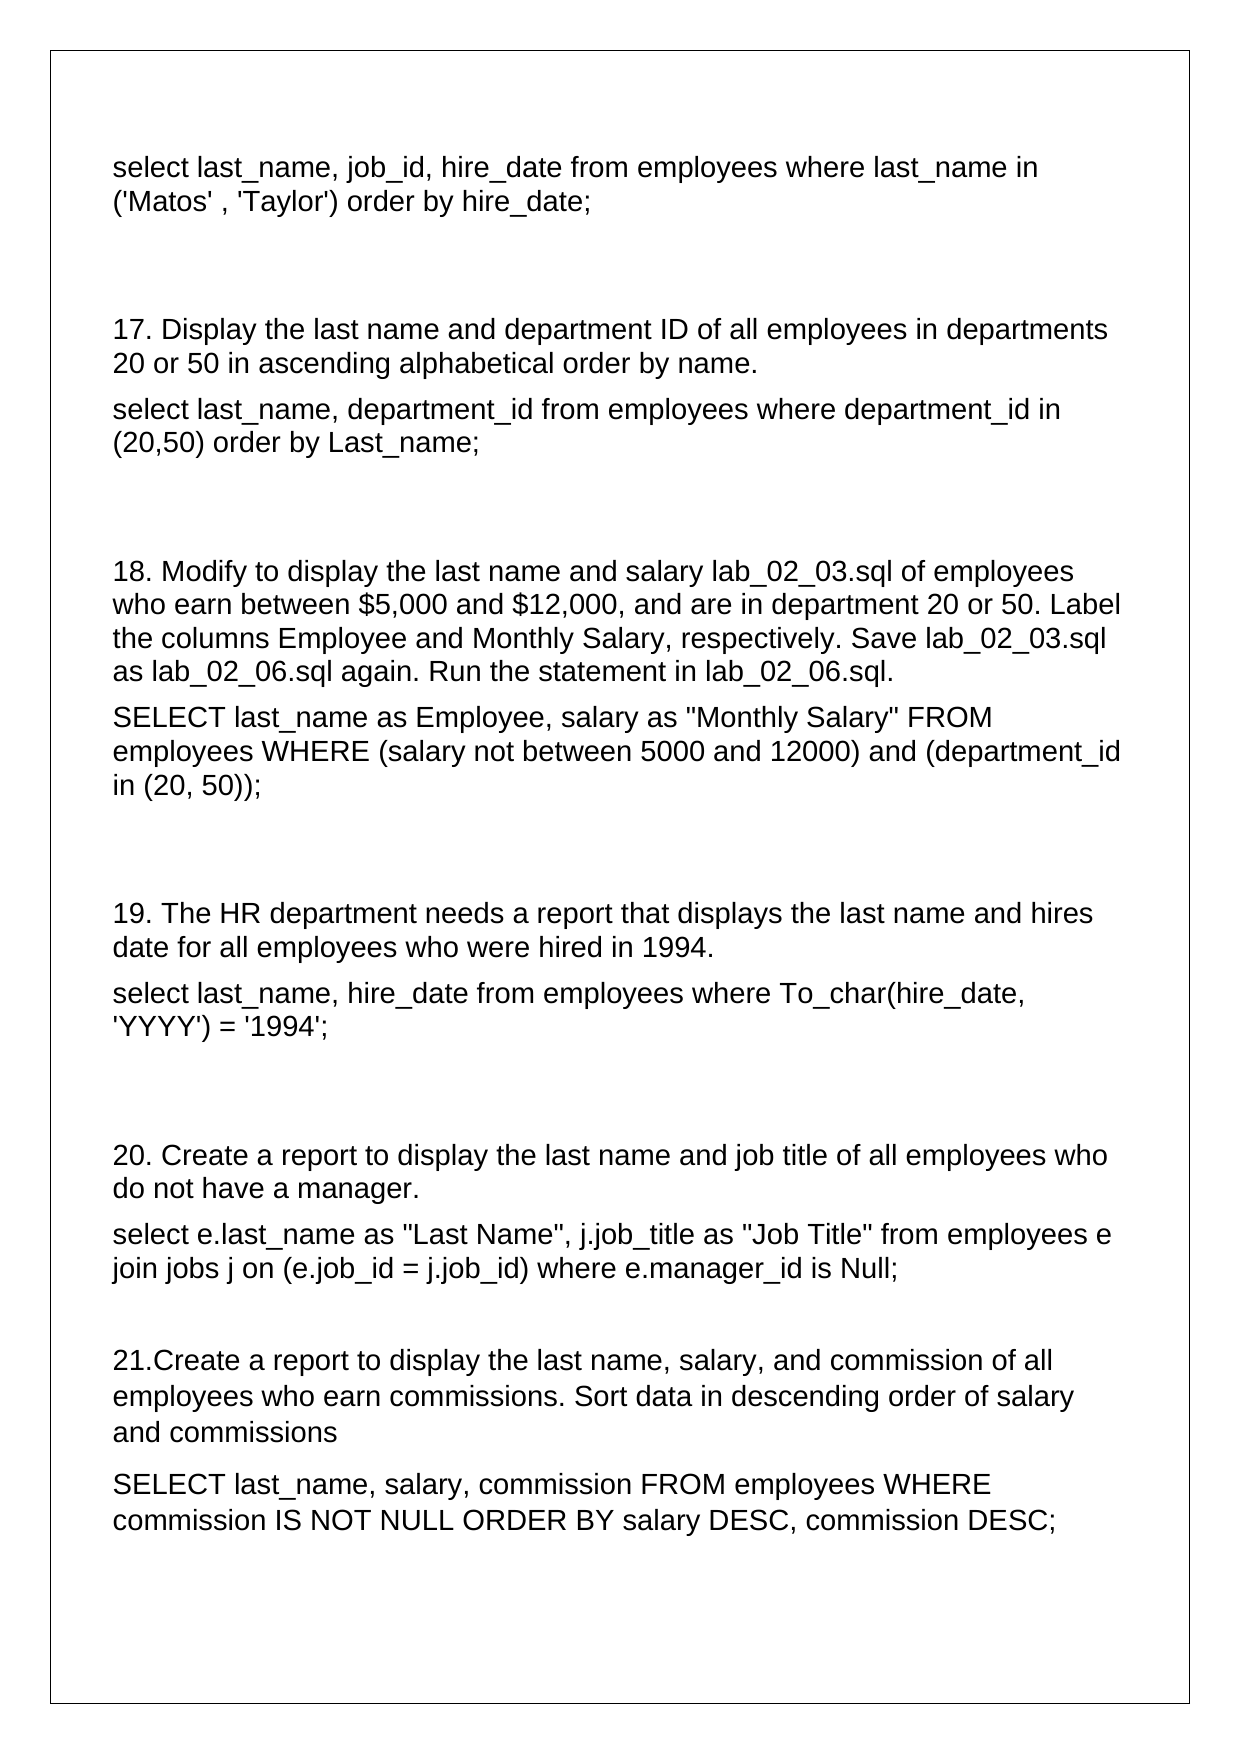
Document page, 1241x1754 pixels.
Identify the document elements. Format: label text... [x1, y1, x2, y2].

text SELECT last_name as Employee, salary as "Monthly Salary" FROM employees WHERE (salary not between 5000 and 12000) and (department_id in (20, 50)); [112, 700, 1128, 801]
text SELECT last_name, salary, commission FROM employees WHERE commission IS NOT NULL ORDER BY salary DESC, commission DESC; [112, 1467, 1128, 1536]
text select last_name, job_id, hire_date from employees where last_name in ('Matos' , 'Taylor') order by hire_date; [112, 150, 1128, 217]
text 20. Create a report to display the last name and job title of all employees who do not have a manager. [112, 1138, 1128, 1205]
text select e.last_name as "Last Name", j.job_title as "Job Title" from employees e join jobs j on (e.job_id = j.job_id) where e.manager_id is Null; [112, 1217, 1128, 1284]
text 19. The HR department needs a report that displays the last name and hires date for all employees who were hired in 1994. [112, 896, 1128, 963]
text 18. Modify to display the last name and salary lab_02_03.sql of employees who earn between $5,000 and $12,000, and are in department 20 or 50. Label the columns Employee and Monthly Salary, respectively. Save lab_02_03.sql as lab_02_06.sql again. Run the statement in lab_02_06.sql. [112, 554, 1128, 688]
text 17. Display the last name and department ID of all employees in departments 20 or 50 in ascending alphabetical order by name. [112, 312, 1128, 379]
text 21.Create a report to display the last name, salary, and commission of all employees who earn commissions. Sort data in descending order of salary and commissions [112, 1343, 1128, 1448]
text select last_name, hire_date from employees where To_char(hire_date, 'YYYY') = '1994'; [112, 976, 1128, 1043]
text select last_name, department_id from employees where department_id in (20,50) order by Last_name; [112, 392, 1128, 459]
